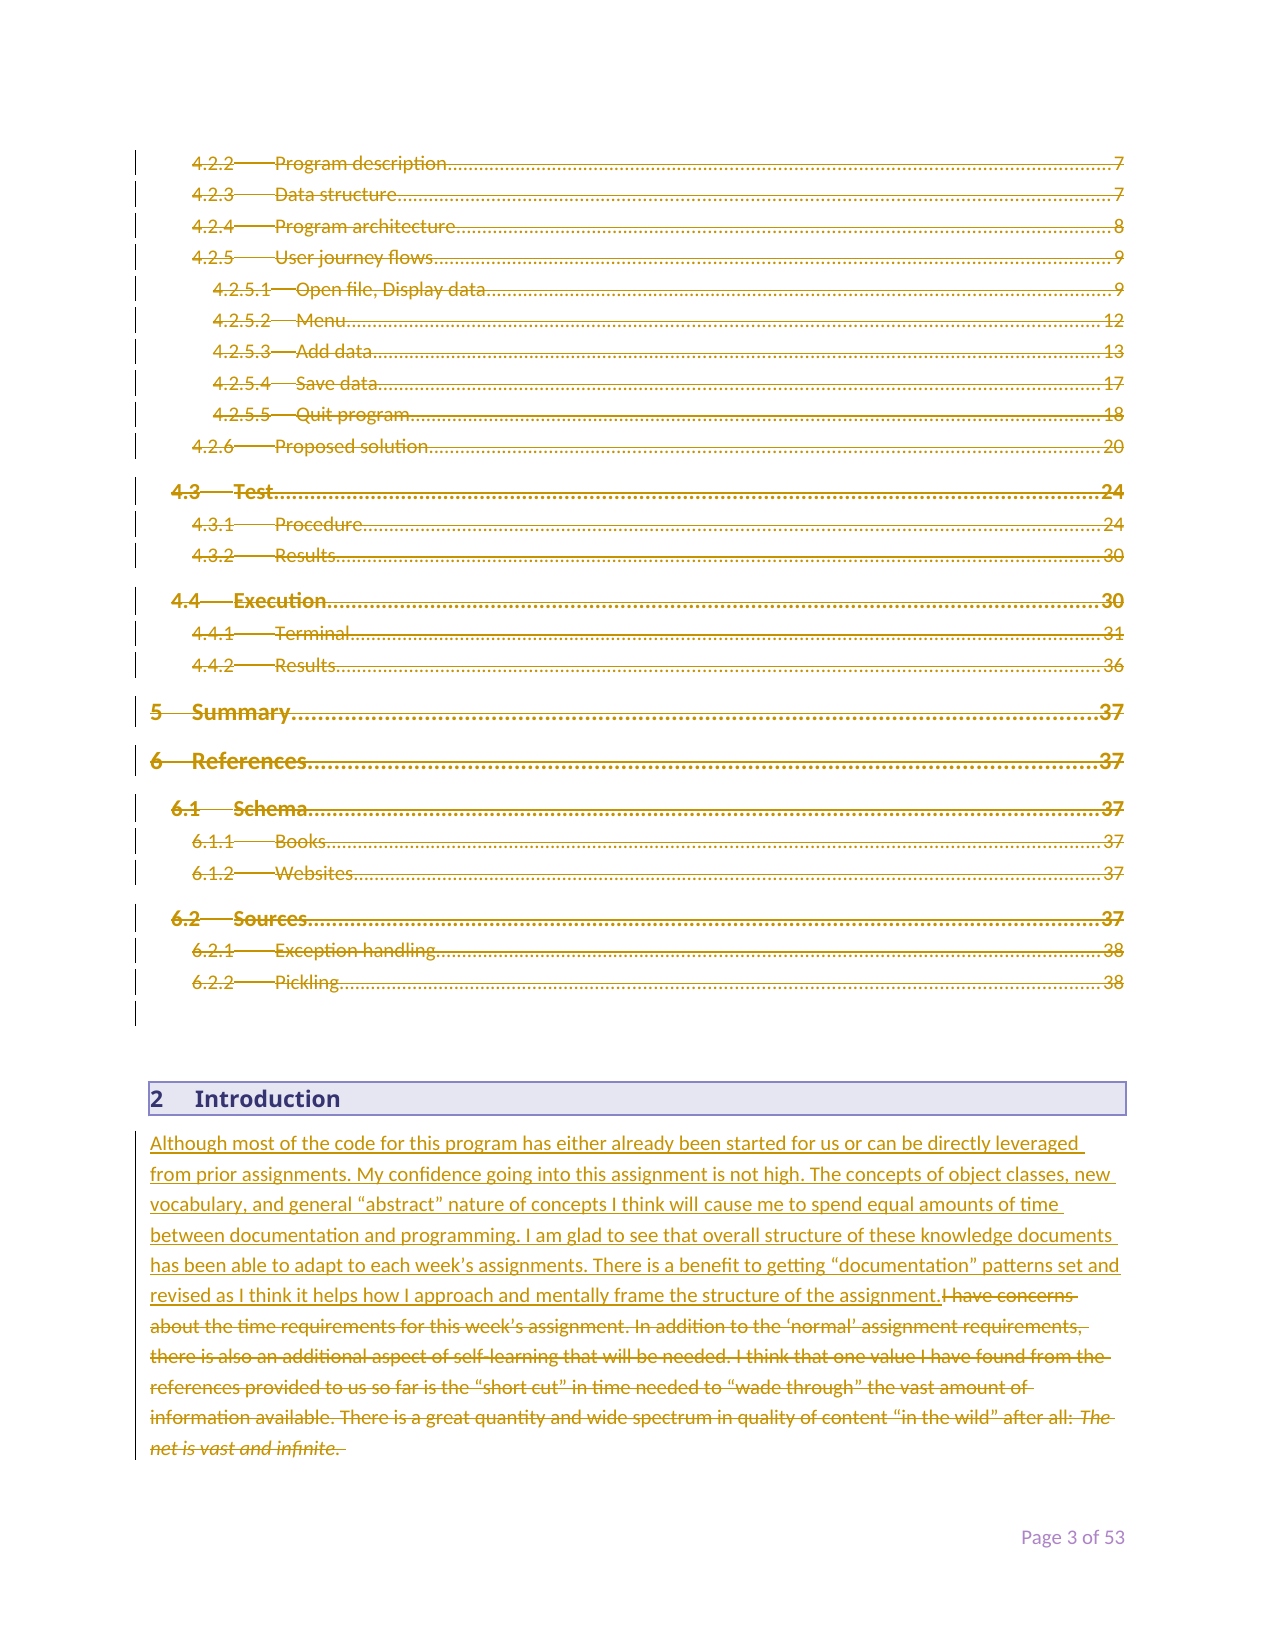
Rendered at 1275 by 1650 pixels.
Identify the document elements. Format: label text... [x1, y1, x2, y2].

subtitle Introduction [150, 1083, 1125, 1114]
